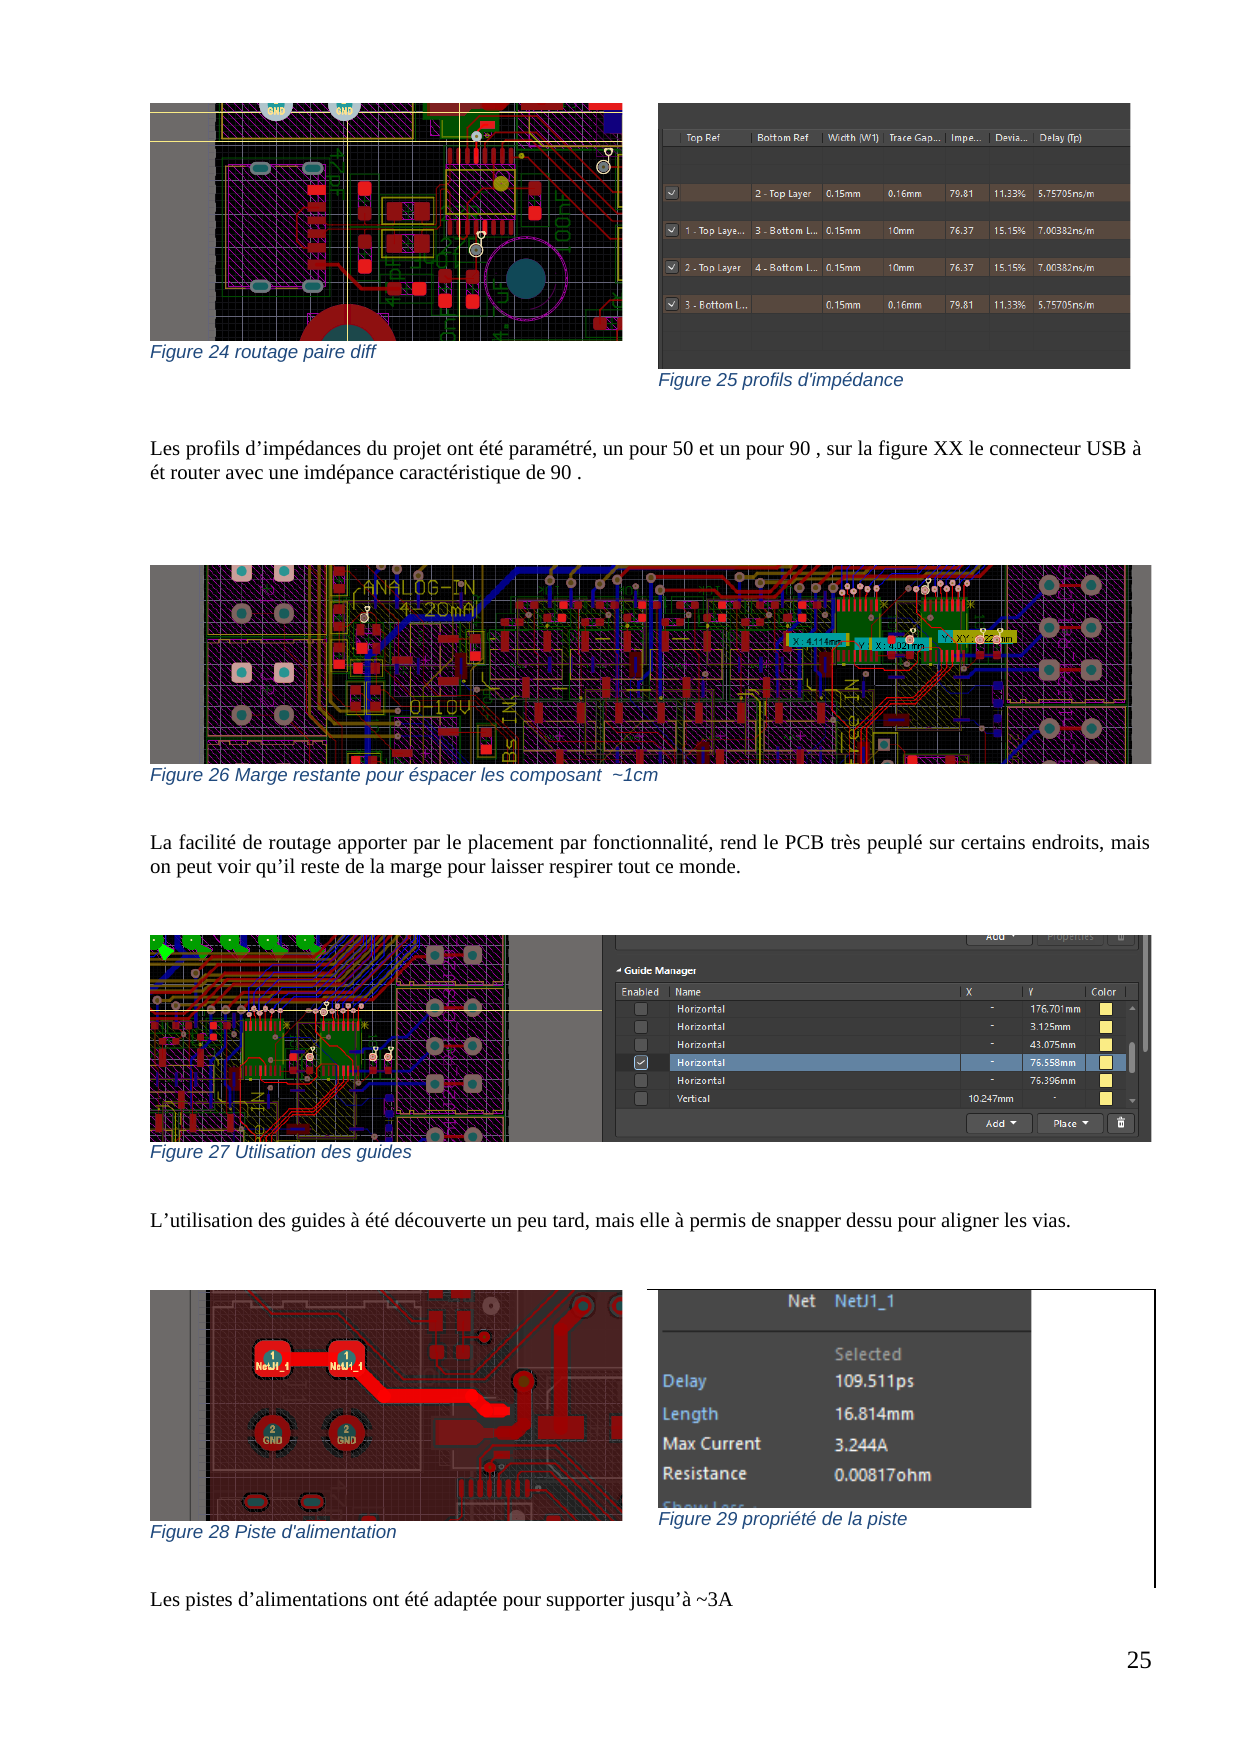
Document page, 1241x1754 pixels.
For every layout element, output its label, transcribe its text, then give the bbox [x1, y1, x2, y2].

table_header Figure 25 profils d'impédance [647, 104, 1155, 436]
picture [150, 565, 1152, 764]
table_cell La facilité de routage apporter par le placement par fonctionnalité, rend le PCB très peuplé sur certains endroits, mais on peut voir qu’il reste de la marge pour laisser respirer tout ce monde. [139, 830, 1163, 878]
table_cell Les pistes d’alimentations ont été adaptée pour supporter jusqu’à ~3A [139, 1588, 1155, 1611]
table_header Figure 26 Marge restante pour éspacer les composant ~1cm [139, 565, 1163, 830]
table_header Figure 29 propriété de la piste [647, 1290, 1154, 1587]
table_cell Les profils d’impédances du projet ont été paramétré, un pour 50 et un pour 90 , sur la figure XX le connecteur USB à ét router avec une imdépance caractéristique de 90 . [139, 436, 1155, 508]
picture [658, 1290, 1032, 1508]
table_header Figure 24 routage paire diff [139, 104, 647, 436]
picture [150, 103, 623, 341]
picture [150, 935, 1152, 1142]
picture [150, 1290, 623, 1521]
table_header Figure 28 Piste d'alimentation [139, 1289, 647, 1587]
picture [658, 103, 1131, 369]
table_cell L’utilisation des guides à été découverte un peu tard, mais elle à permis de snapper dessu pour aligner les vias. [139, 1208, 1163, 1232]
table_header Figure 27 Utilisation des guides [139, 936, 1163, 1208]
